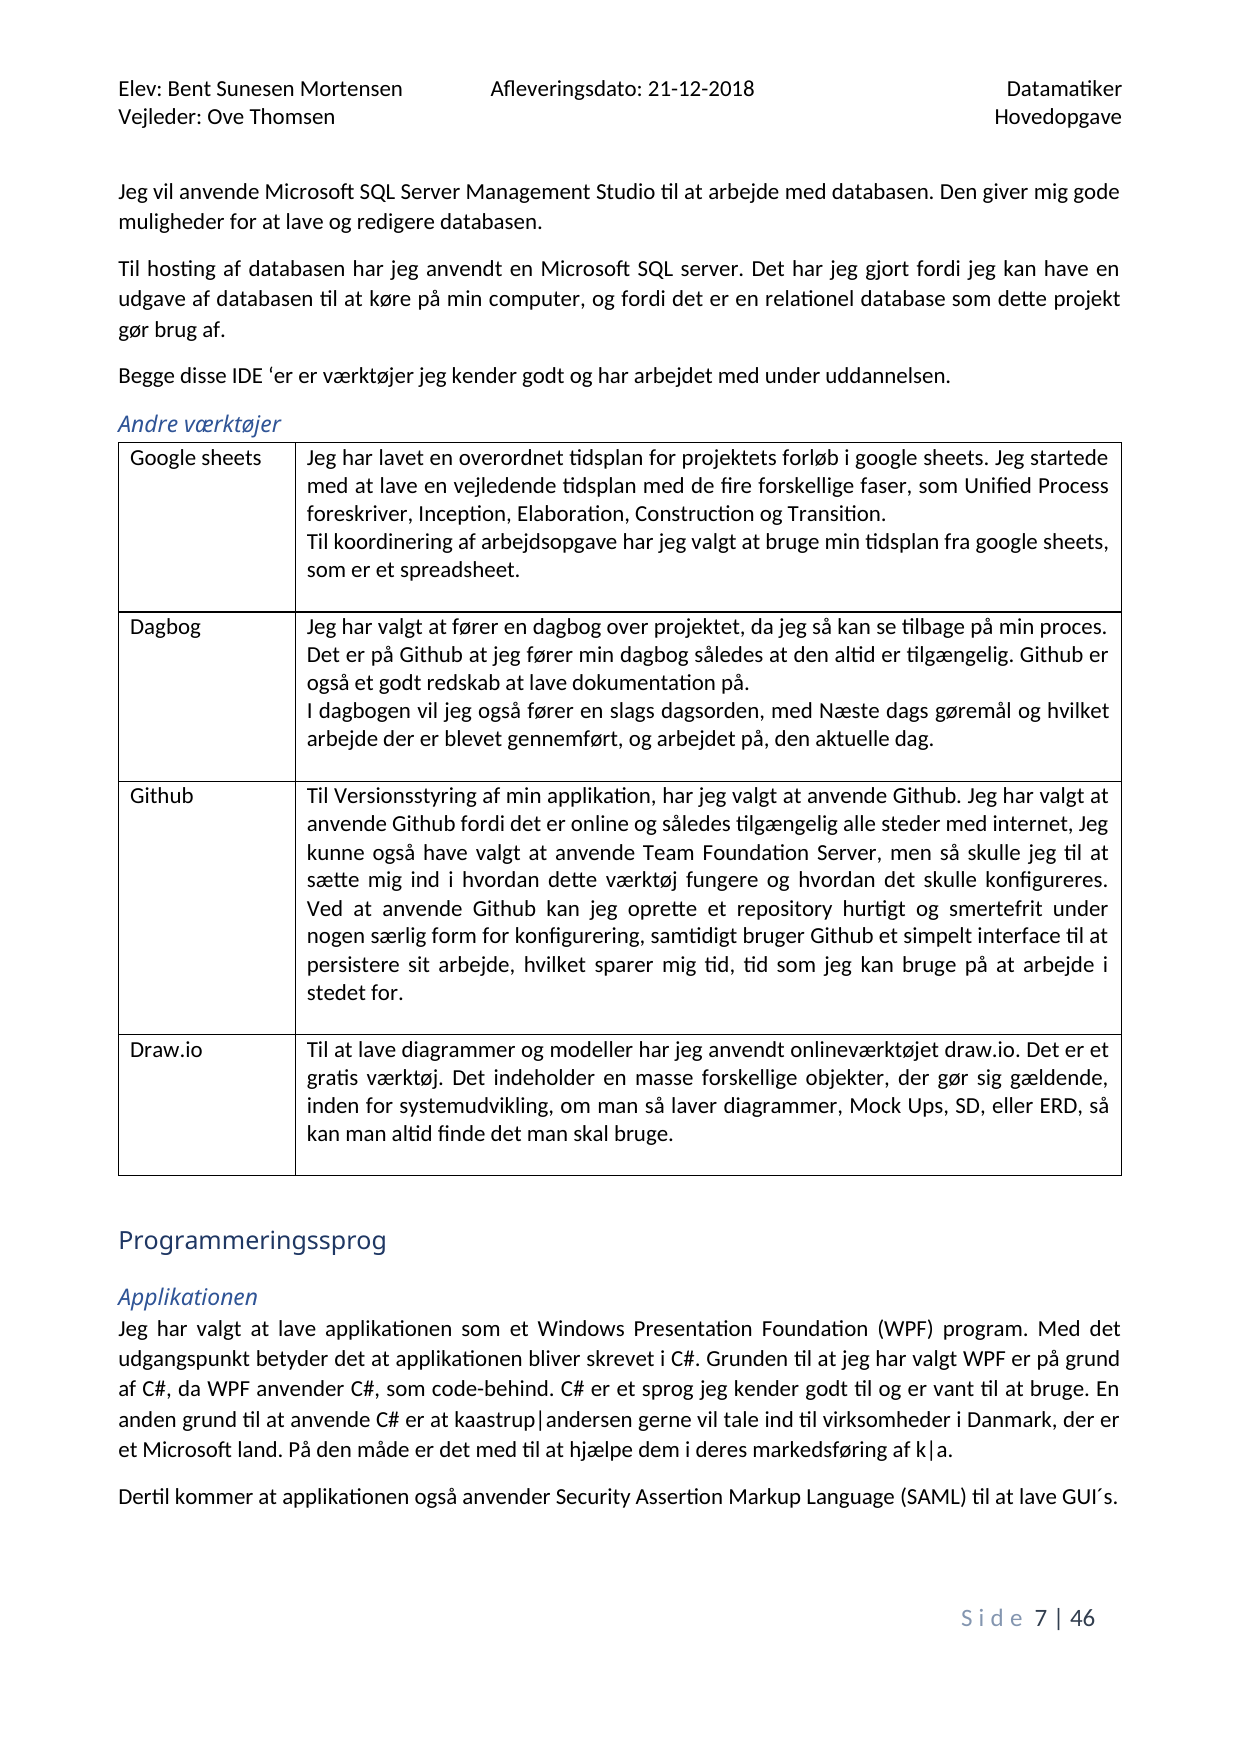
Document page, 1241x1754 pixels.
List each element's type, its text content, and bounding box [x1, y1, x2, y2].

subtitle Programmeringssprog [118, 1223, 1122, 1257]
text Begge disse IDE ‘er er værktøjer jeg kender godt og har arbejdet med under uddannelsen. [118, 362, 1122, 389]
text Jeg vil anvende Microsoft SQL Server Management Studio til at arbejde med databasen. Den giver mig gode muligheder for at lave og redigere databasen. [118, 177, 1122, 235]
text Til hosting af databasen har jeg anvendt en Microsoft SQL server. Det har jeg gjort fordi jeg kan have en udgave af databasen til at køre på min computer, og fordi det er en relationel database som dette projekt gør brug af. [118, 254, 1122, 343]
subtitle Andre værktøjer [118, 408, 1122, 440]
table_cell Github [119, 782, 295, 1034]
table_cell Draw.io [119, 1035, 295, 1175]
text Jeg har valgt at lave applikationen som et Windows Presentation Foundation (WPF) program. Med det udgangspunkt betyder det at applikationen bliver skrevet i C#. Grunden til at jeg har valgt WPF er på grund af C#, da WPF anvender C#, som code-behind. C# er et sprog jeg kender godt til og er vant til at bruge. En anden grund til at anvende C# er at kaastrup|andersen gerne vil tale ind til virksomheder i Danmark, der er et Microsoft land. På den måde er det med til at hjælpe dem i deres markedsføring af k|a. [118, 1314, 1122, 1463]
table_cell Dagbog [119, 613, 295, 781]
table_header Google sheets [119, 443, 295, 611]
text Dertil kommer at applikationen også anvender Security Assertion Markup Language (SAML) til at lave GUI´s. [118, 1482, 1122, 1510]
table_cell Til at lave diagrammer og modeller har jeg anvendt onlineværktøjet draw.io. Det er et gratis værktøj. Det indeholder en masse forskellige objekter, der gør sig gældende, inden for systemudvikling, om man så laver diagrammer, Mock Ups, SD, eller ERD, så kan man altid finde det man skal bruge. [296, 1035, 1121, 1175]
subtitle Applikationen [118, 1280, 1122, 1312]
table_cell Til Versionsstyring af min applikation, har jeg valgt at anvende Github. Jeg har valgt at anvende Github fordi det er online og således tilgængelig alle steder med internet, Jeg kunne også have valgt at anvende Team Foundation Server, men så skulle jeg til at sætte mig ind i hvordan dette værktøj fungere og hvordan det skulle konfigureres. Ved at anvende Github kan jeg oprette et repository hurtigt og smertefrit under nogen særlig form for konfigurering, samtidigt bruger Github et simpelt interface til at persistere sit arbejde, hvilket sparer mig tid, tid som jeg kan bruge på at arbejde i stedet for. [296, 782, 1121, 1034]
table_header Jeg har lavet en overordnet tidsplan for projektets forløb i google sheets. Jeg startede med at lave en vejledende tidsplan med de fire forskellige faser, som Unified Process foreskriver, Inception, Elaboration, Construction og Transition. Til koordinering af arbejdsopgave har jeg valgt at bruge min tidsplan fra google sheets, som er et spreadsheet. [296, 443, 1121, 611]
table_cell Jeg har valgt at fører en dagbog over projektet, da jeg så kan se tilbage på min proces. Det er på Github at jeg fører min dagbog således at den altid er tilgængelig. Github er også et godt redskab at lave dokumentation på. I dagbogen vil jeg også fører en slags dagsorden, med Næste dags gøremål og hvilket arbejde der er blevet gennemført, og arbejdet på, den aktuelle dag. [296, 613, 1121, 781]
